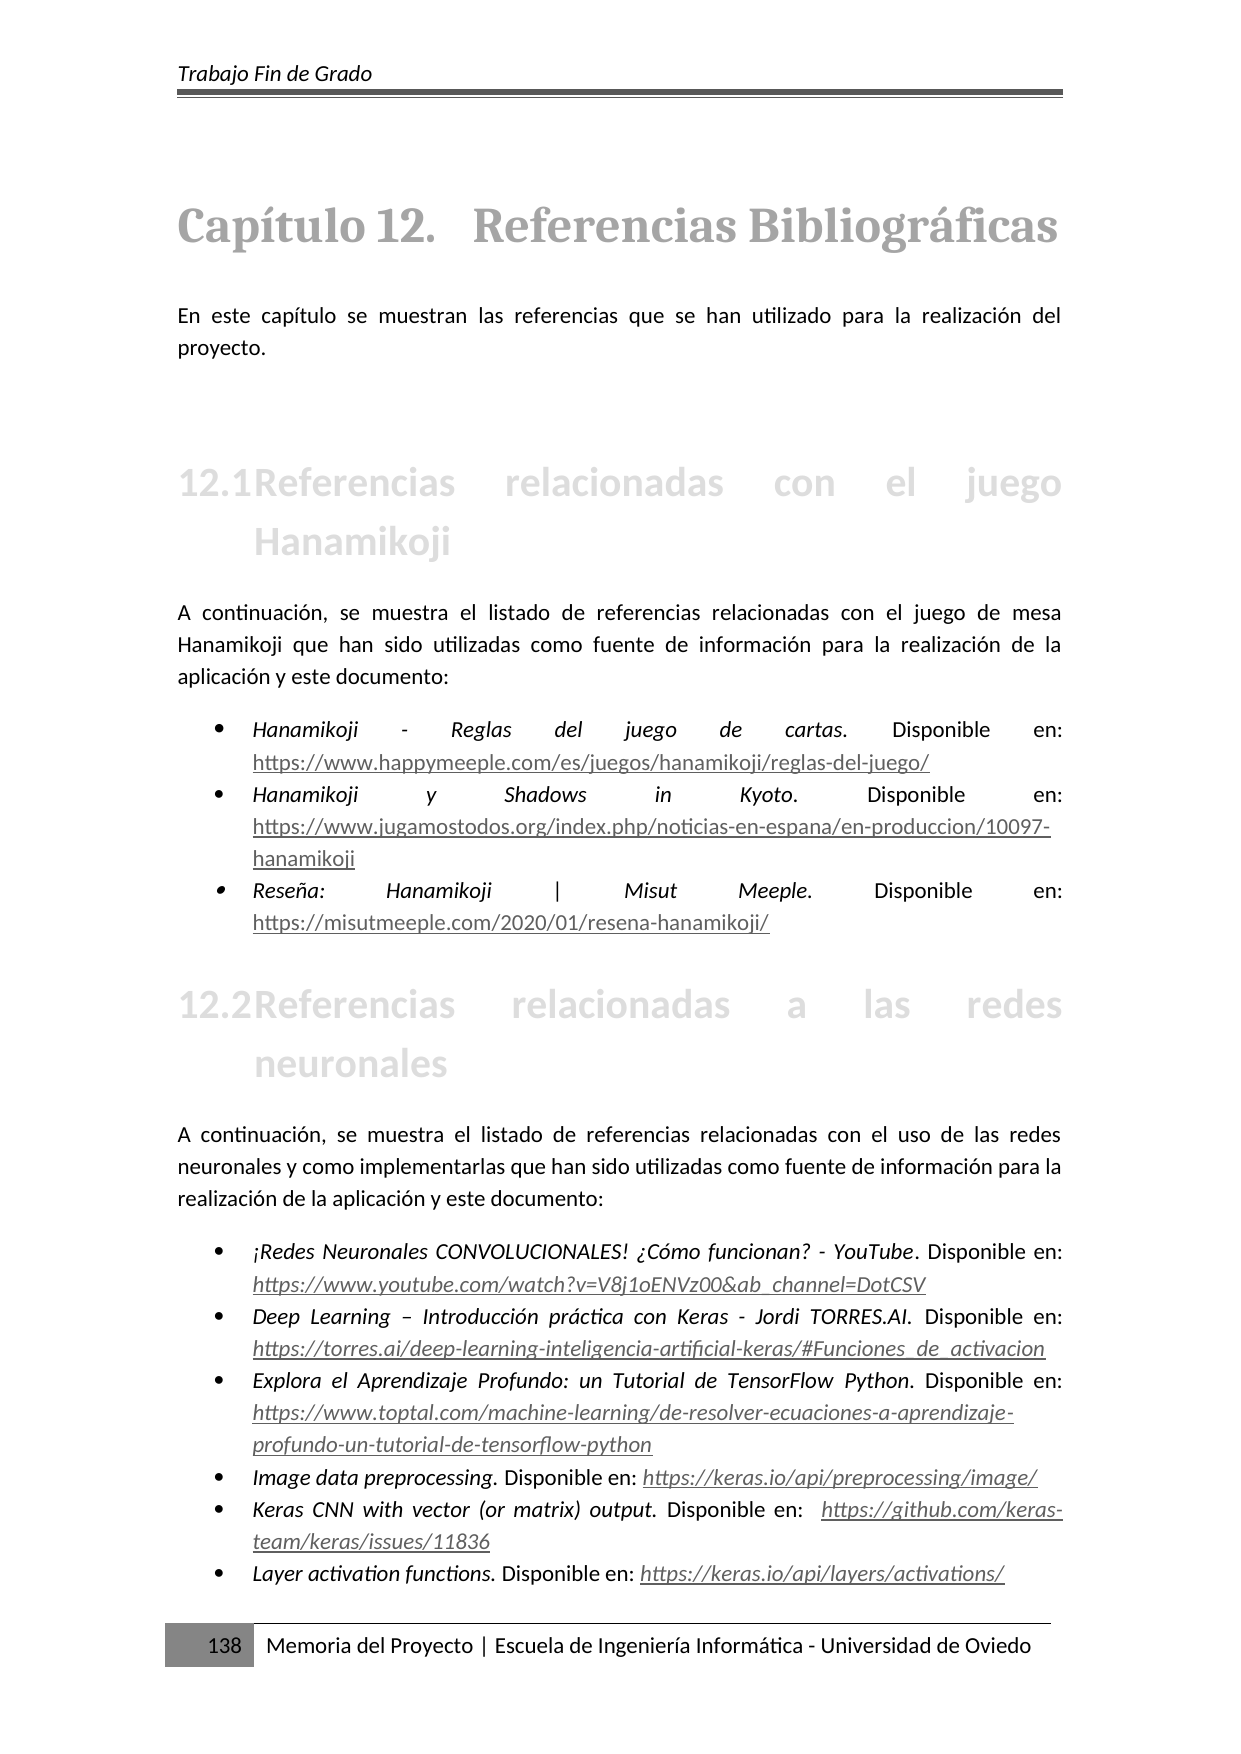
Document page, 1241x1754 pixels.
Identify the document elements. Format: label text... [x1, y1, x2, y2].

text A continuación, se muestra el listado de referencias relacionadas con el juego de mesa Hanamikoji que han sido utilizadas como fuente de información para la realización de la aplicación y este documento: [177, 598, 1063, 690]
list ¡Redes Neuronales CONVOLUCIONALES! ¿Cómo funcionan? - YouTube. Disponible en: https://www.youtube.com/watch?v=V8j1oENVz00&ab_channel=DotCSV [215, 1237, 1063, 1298]
subtitle Referencias relacionadas a las redes neuronales [177, 978, 1063, 1087]
list Hanamikoji y Shadows in Kyoto. Disponible en: https://www.jugamostodos.org/index.php/noticias-en-espana/en-produccion/10097-hanamikoji [215, 780, 1063, 872]
list Explora el Aprendizaje Profundo: un Tutorial de TensorFlow Python. Disponible en: https://www.toptal.com/machine-learning/de-resolver-ecuaciones-a-aprendizaje-profundo-un-tutorial-de-tensorflow-python [215, 1366, 1063, 1459]
list Hanamikoji - Reglas del juego de cartas. Disponible en: https://www.happymeeple.com/es/juegos/hanamikoji/reglas-del-juego/ [215, 715, 1063, 776]
list Reseña: Hanamikoji | Misut Meeple. Disponible en: https://misutmeeple.com/2020/01/resena-hanamikoji/ [215, 876, 1063, 937]
subtitle Referencias Bibliográficas [177, 198, 1063, 255]
list Keras CNN with vector (or matrix) output. Disponible en: https://github.com/keras-team/keras/issues/11836 [215, 1495, 1063, 1555]
list Layer activation functions. Disponible en: https://keras.io/api/layers/activations/ [215, 1559, 1063, 1587]
list Image data preprocessing. Disponible en: https://keras.io/api/preprocessing/image/ [215, 1463, 1063, 1491]
text En este capítulo se muestran las referencias que se han utilizado para la realización del proyecto. [177, 301, 1063, 361]
subtitle Referencias relacionadas con el juego Hanamikoji [177, 456, 1063, 565]
list Deep Learning – Introducción práctica con Keras - Jordi TORRES.AI. Disponible en: https://torres.ai/deep-learning-inteligencia-artificial-keras/#Funciones_de_activacion [215, 1302, 1063, 1362]
text A continuación, se muestra el listado de referencias relacionadas con el uso de las redes neuronales y como implementarlas que han sido utilizadas como fuente de información para la realización de la aplicación y este documento: [177, 1120, 1063, 1212]
